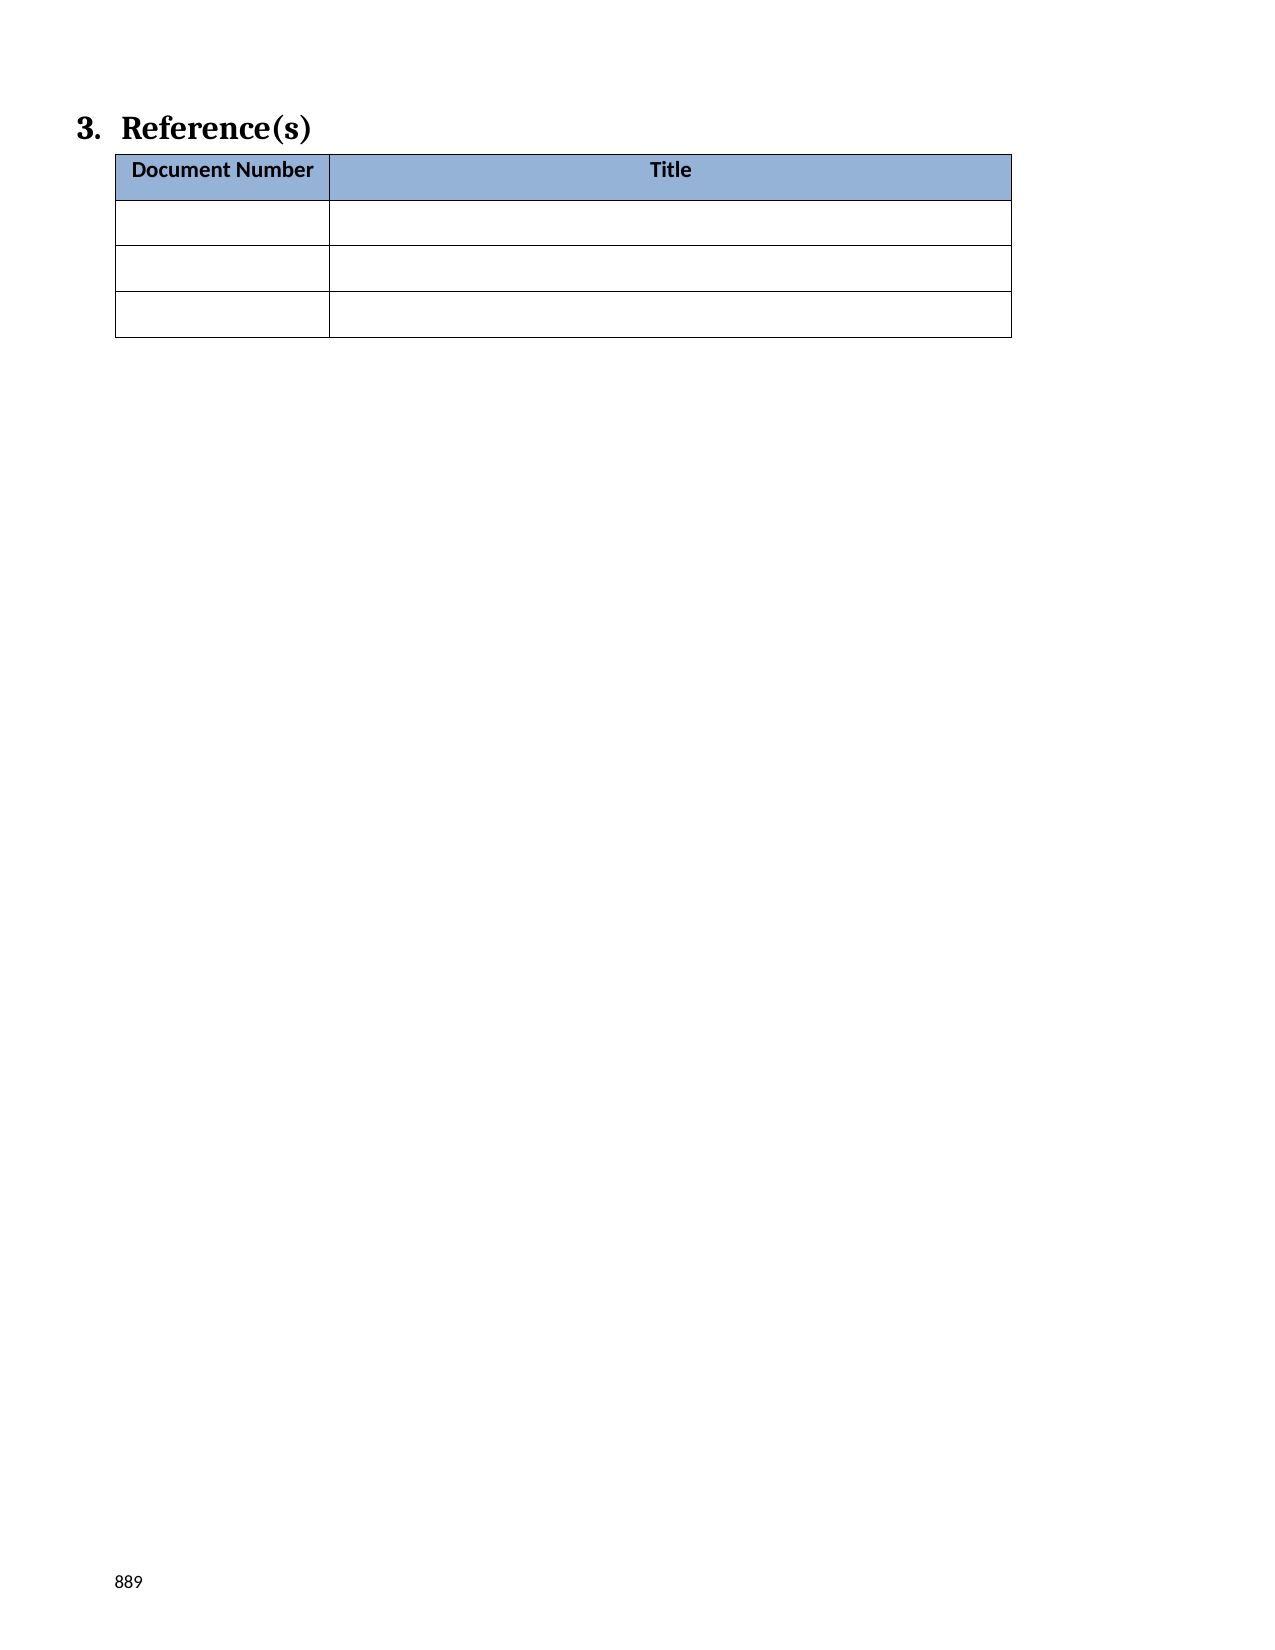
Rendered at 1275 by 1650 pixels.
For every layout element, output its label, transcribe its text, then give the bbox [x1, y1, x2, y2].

table_header Document Number [116, 155, 329, 200]
table_cell [116, 201, 329, 245]
table_cell [116, 292, 329, 337]
subtitle Reference(s) [77, 109, 1198, 148]
table_header Title [330, 155, 1011, 200]
table_cell [330, 201, 1011, 245]
table_cell [116, 246, 329, 291]
table_cell [330, 292, 1011, 337]
table_cell [330, 246, 1011, 291]
